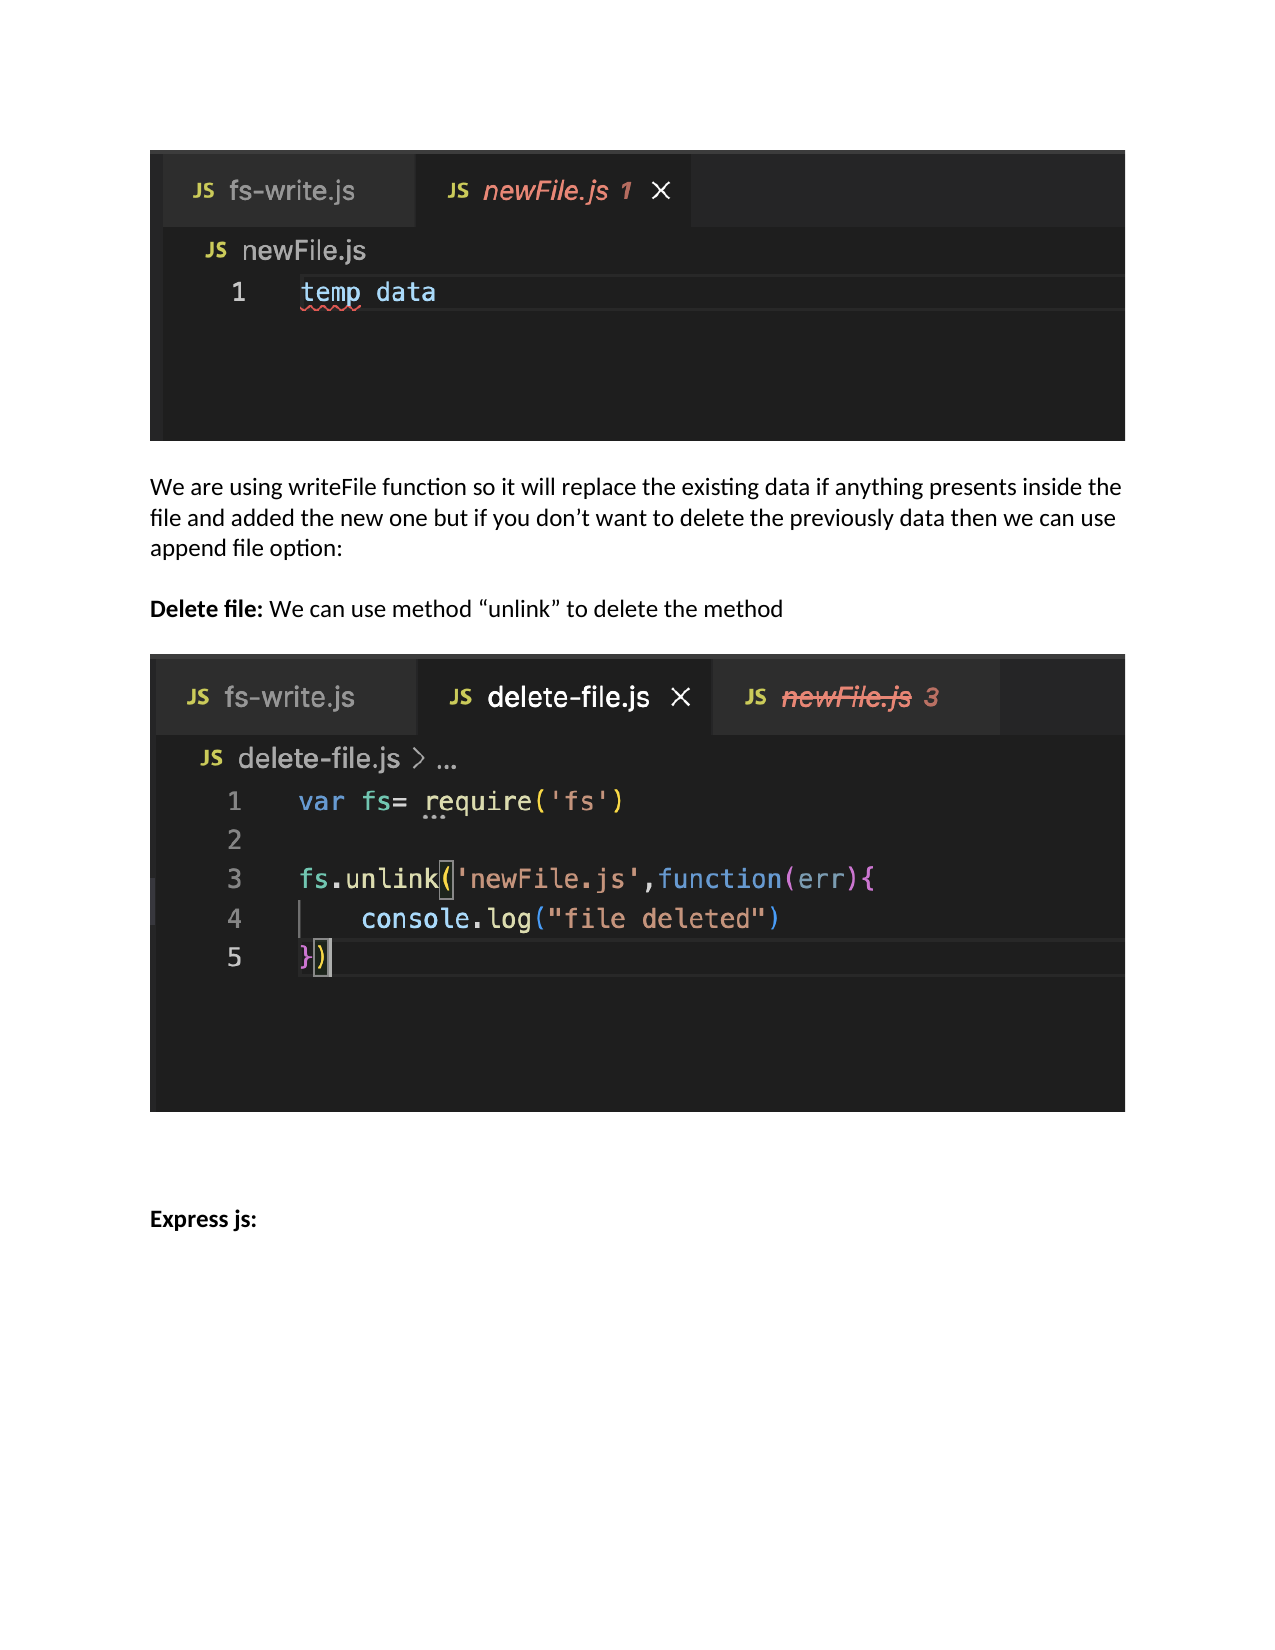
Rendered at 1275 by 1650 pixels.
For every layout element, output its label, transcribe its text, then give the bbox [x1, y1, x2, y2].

picture [150, 150, 1125, 441]
picture [150, 654, 1125, 1112]
text Delete file: We can use method “unlink” to delete the method [150, 593, 1125, 624]
text We are using writeFile function so it will replace the existing data if anything presents inside the file and added the new one but if you don’t want to delete the previously data then we can use append file option: [150, 471, 1125, 563]
text Express js: [150, 1203, 1125, 1233]
